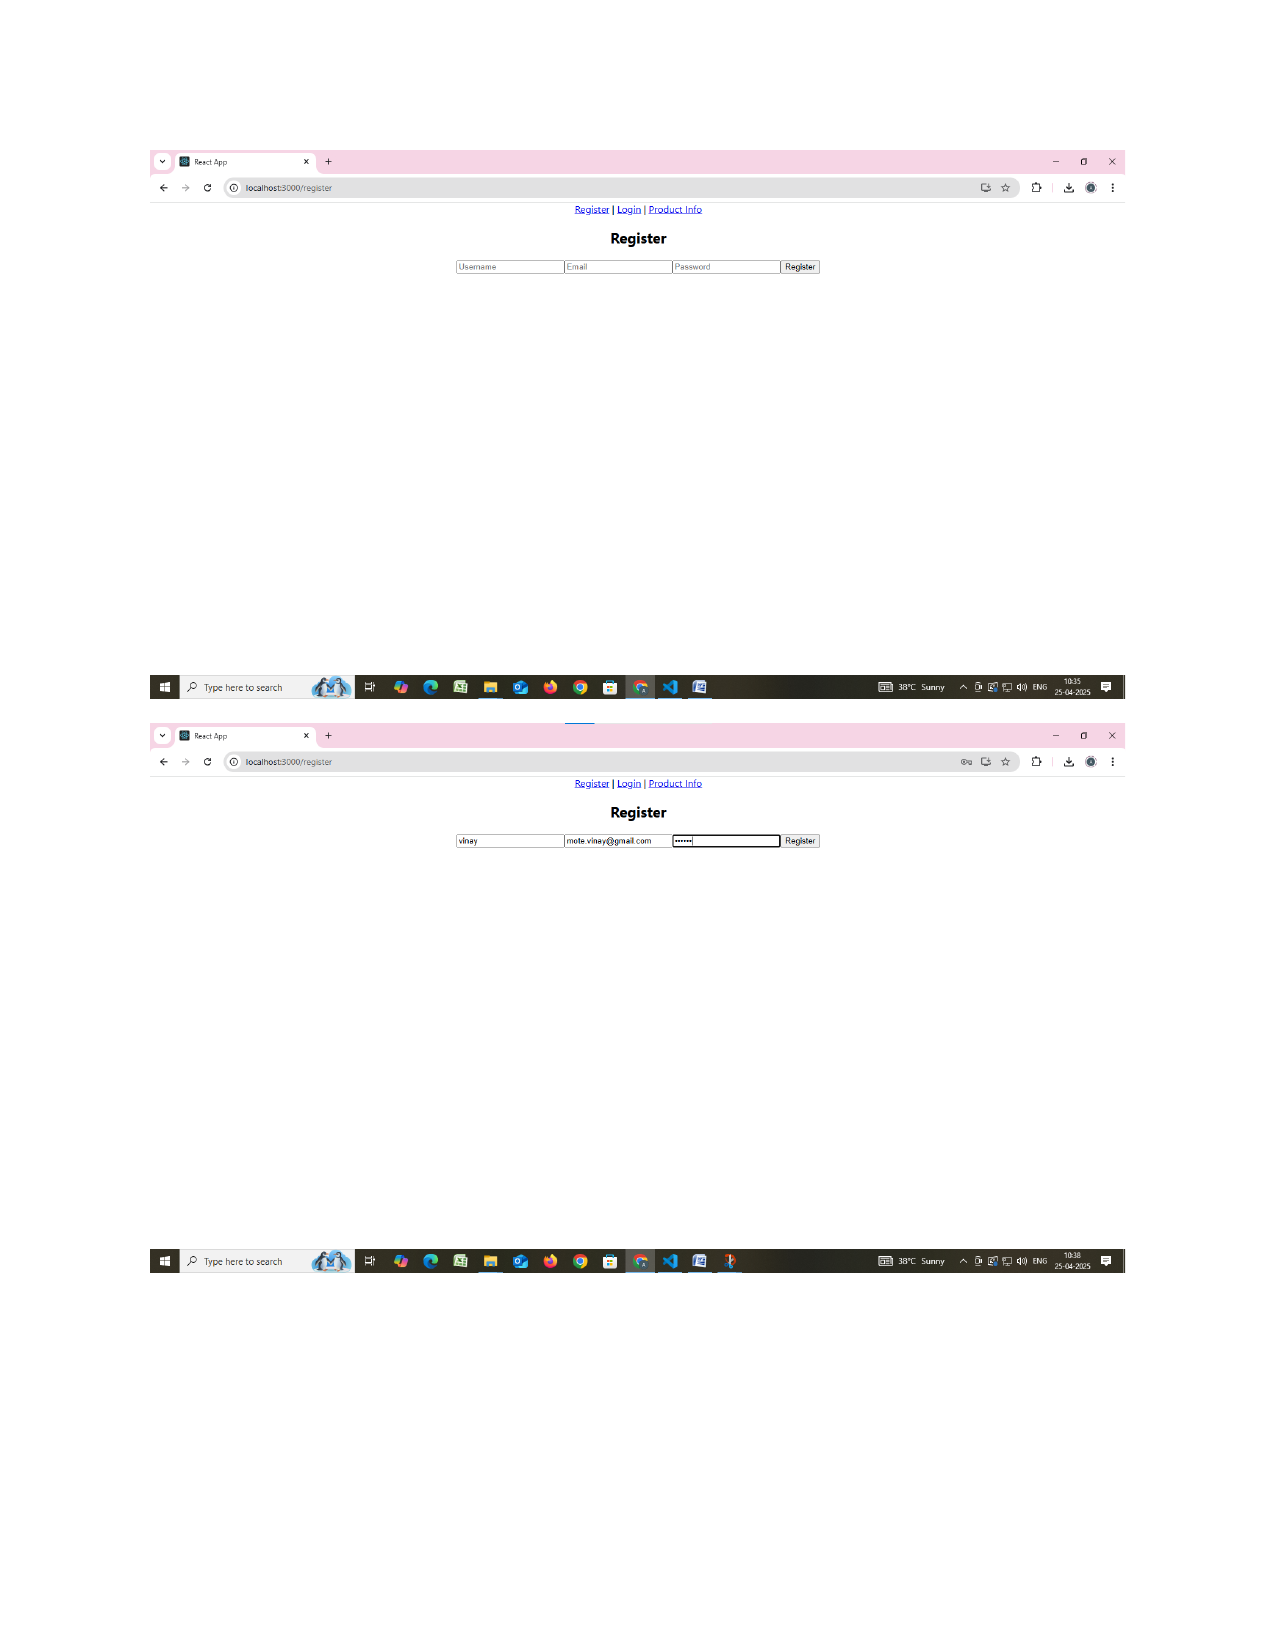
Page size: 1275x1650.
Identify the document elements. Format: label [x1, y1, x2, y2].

picture [150, 150, 1125, 699]
picture [150, 723, 1125, 1273]
